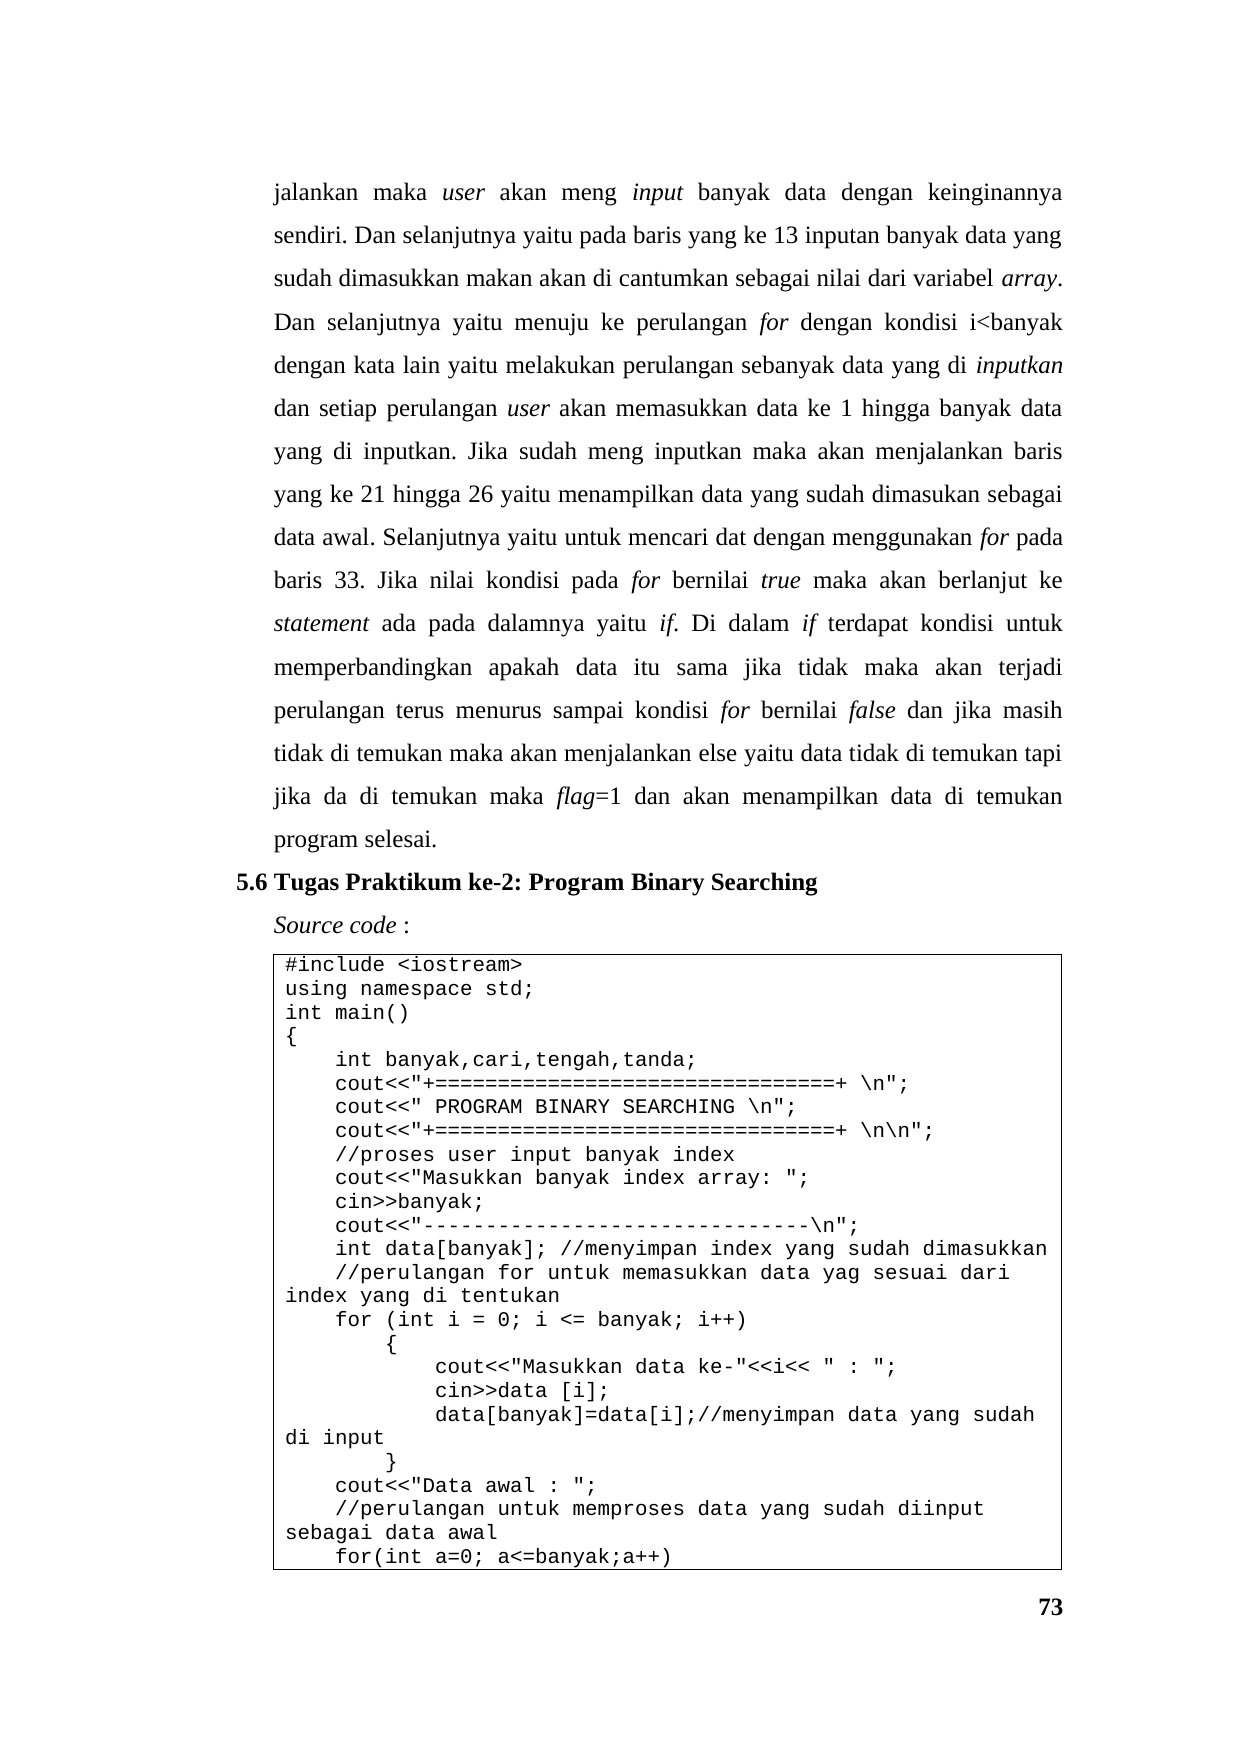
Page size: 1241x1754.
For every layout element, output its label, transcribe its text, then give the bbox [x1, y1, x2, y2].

subtitle Tugas Praktikum ke-2: Program Binary Searching [236, 867, 1063, 896]
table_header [274, 955, 1061, 1569]
list Source code : [274, 910, 1063, 939]
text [273, 177, 1063, 853]
